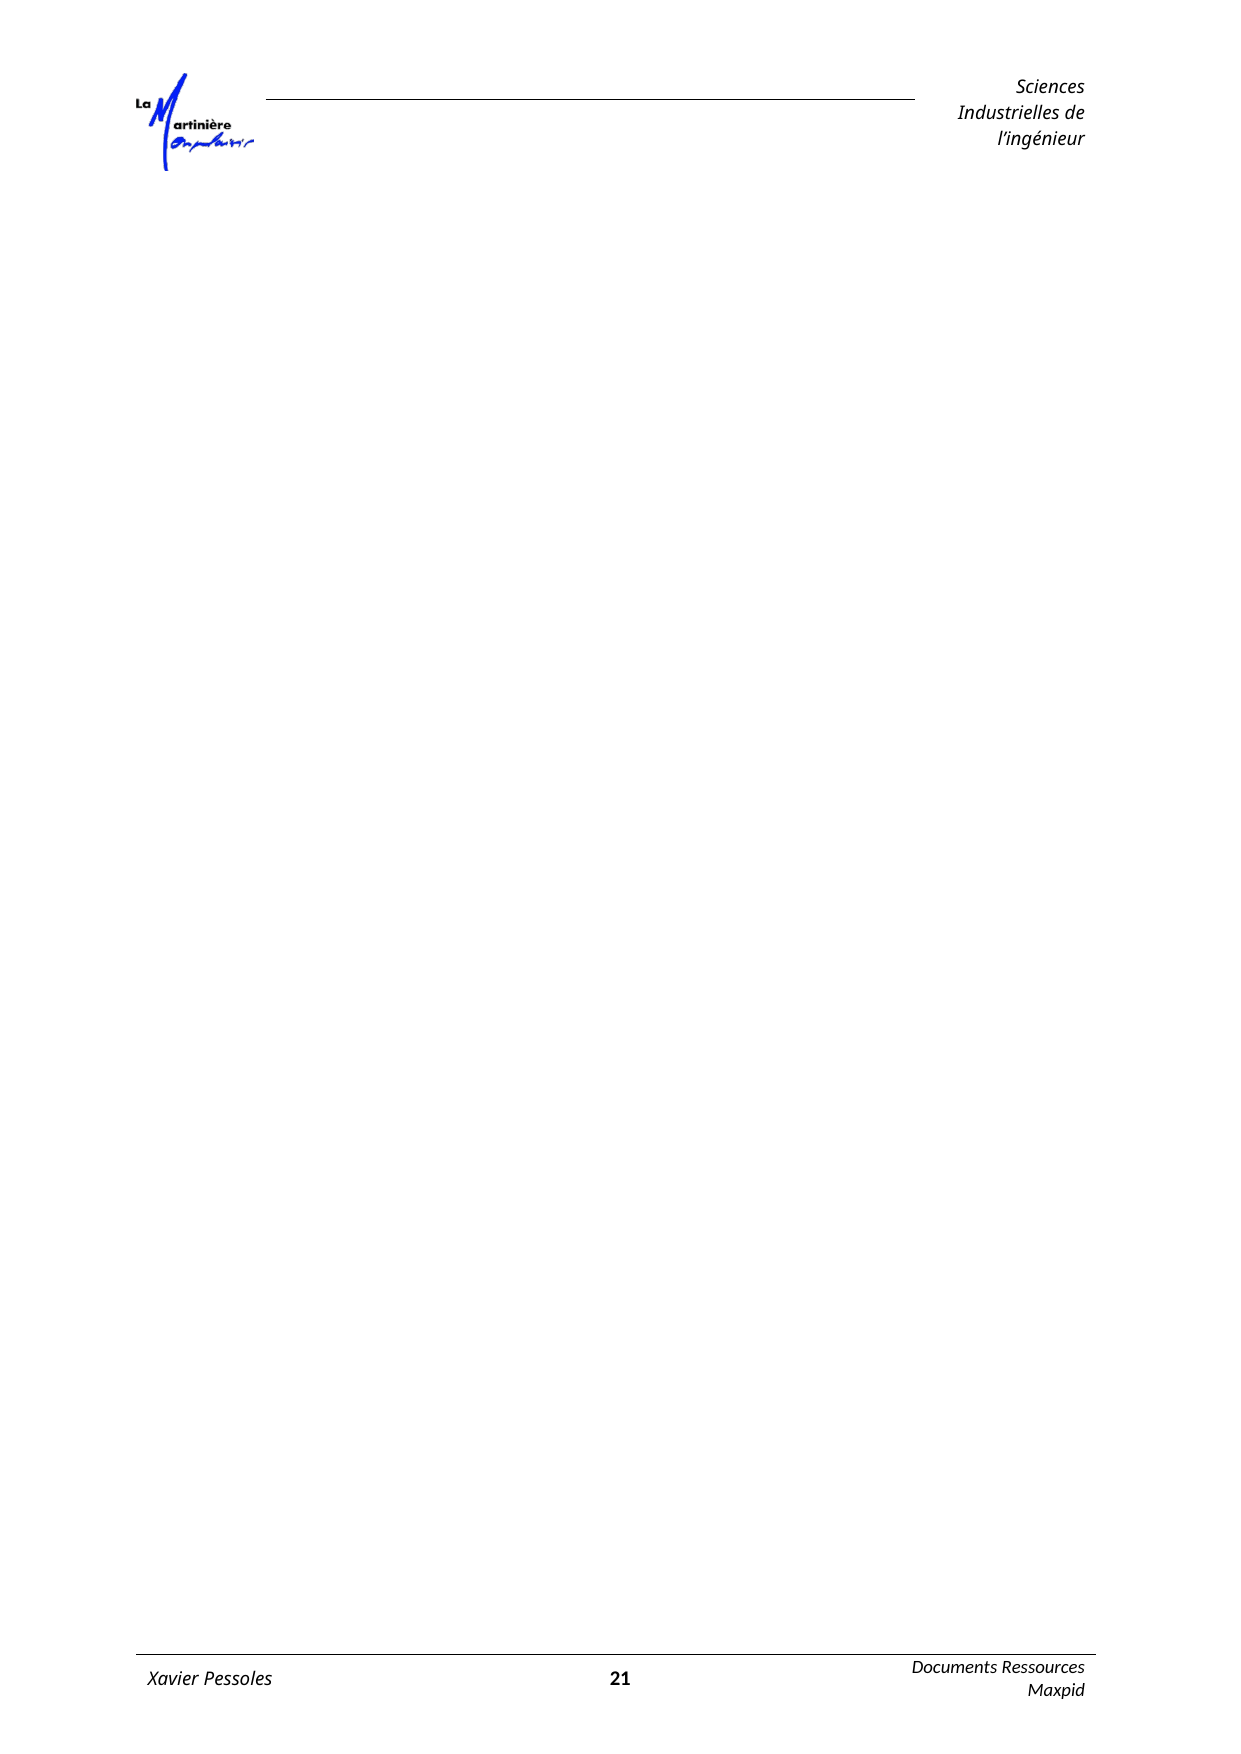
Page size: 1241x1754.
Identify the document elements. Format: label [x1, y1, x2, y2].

picture [136, 73, 254, 171]
